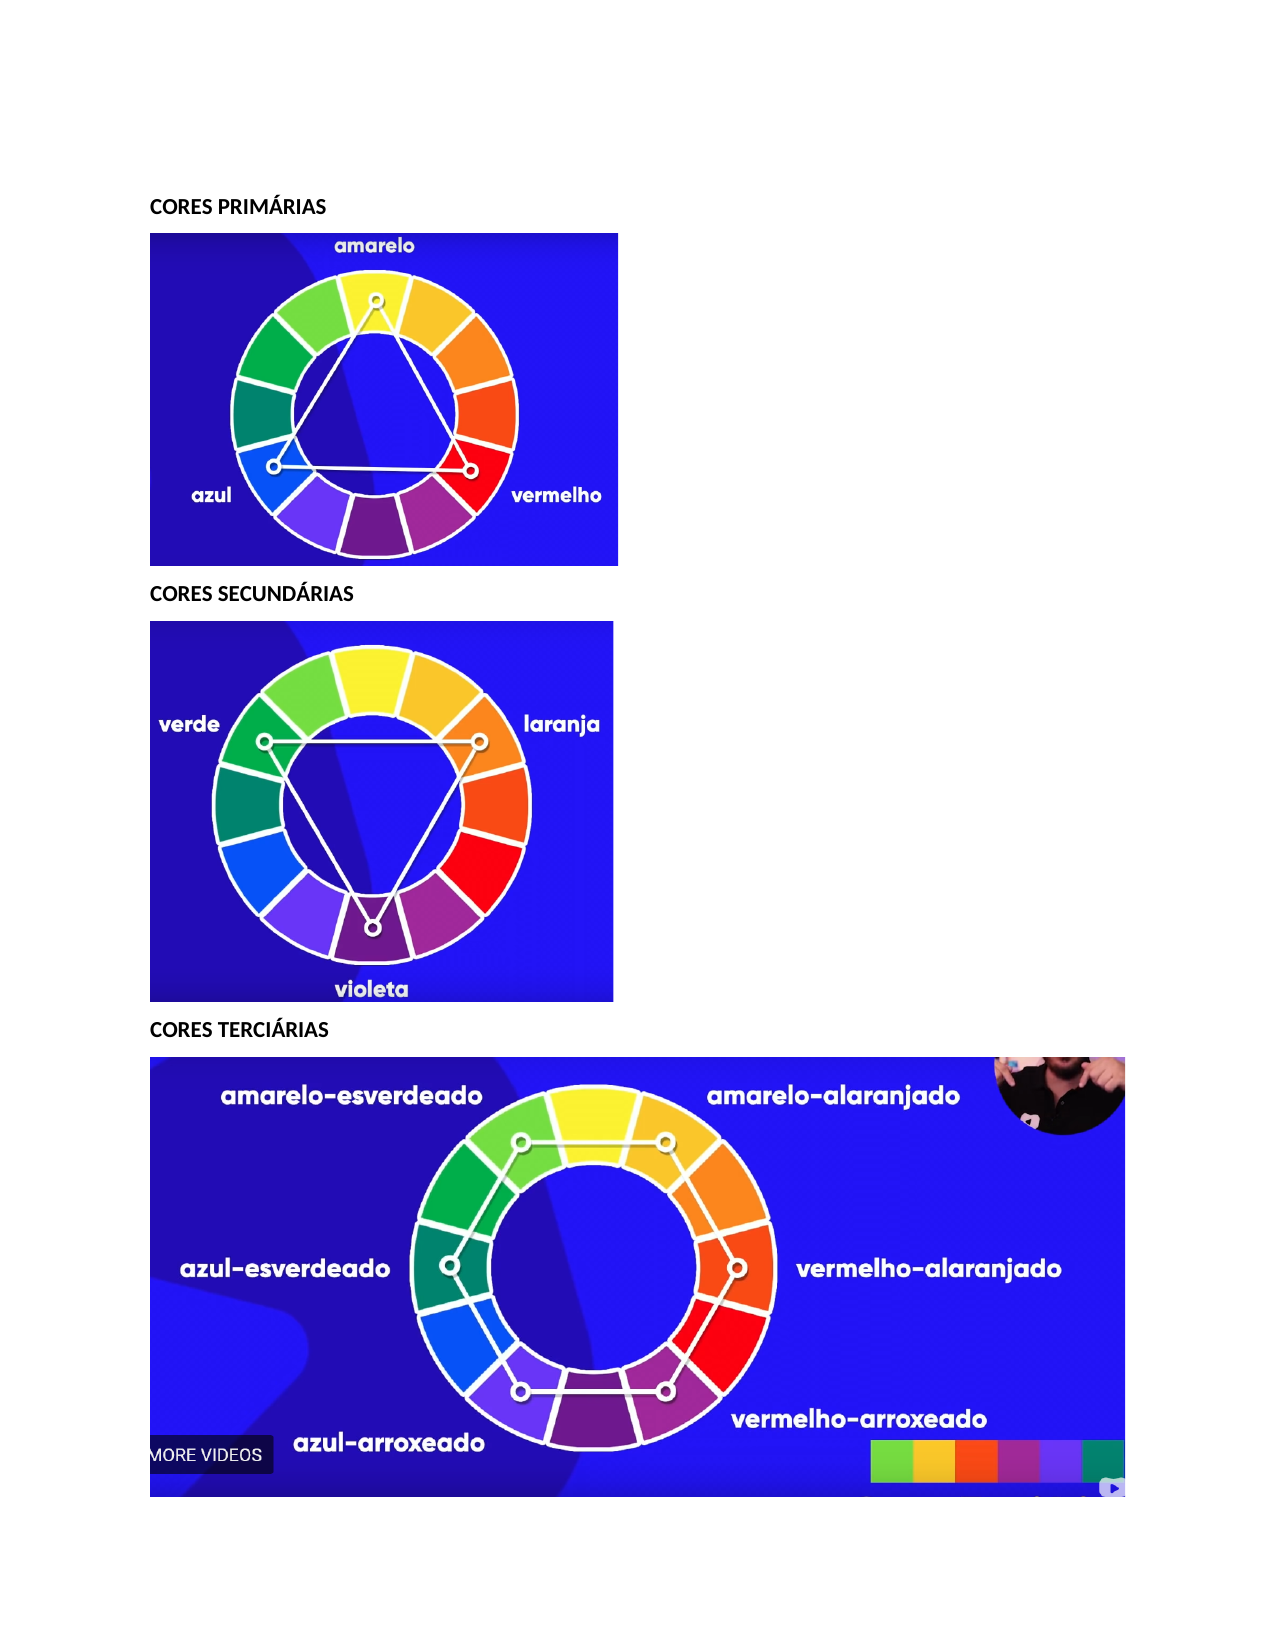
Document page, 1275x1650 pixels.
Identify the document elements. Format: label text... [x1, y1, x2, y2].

picture [150, 621, 614, 1002]
text CORES TERCIÁRIAS [150, 1016, 1125, 1044]
picture [150, 233, 619, 566]
picture [150, 1057, 1125, 1497]
text CORES SECUNDÁRIAS [150, 579, 1125, 607]
text CORES PRIMÁRIAS [150, 192, 1125, 220]
